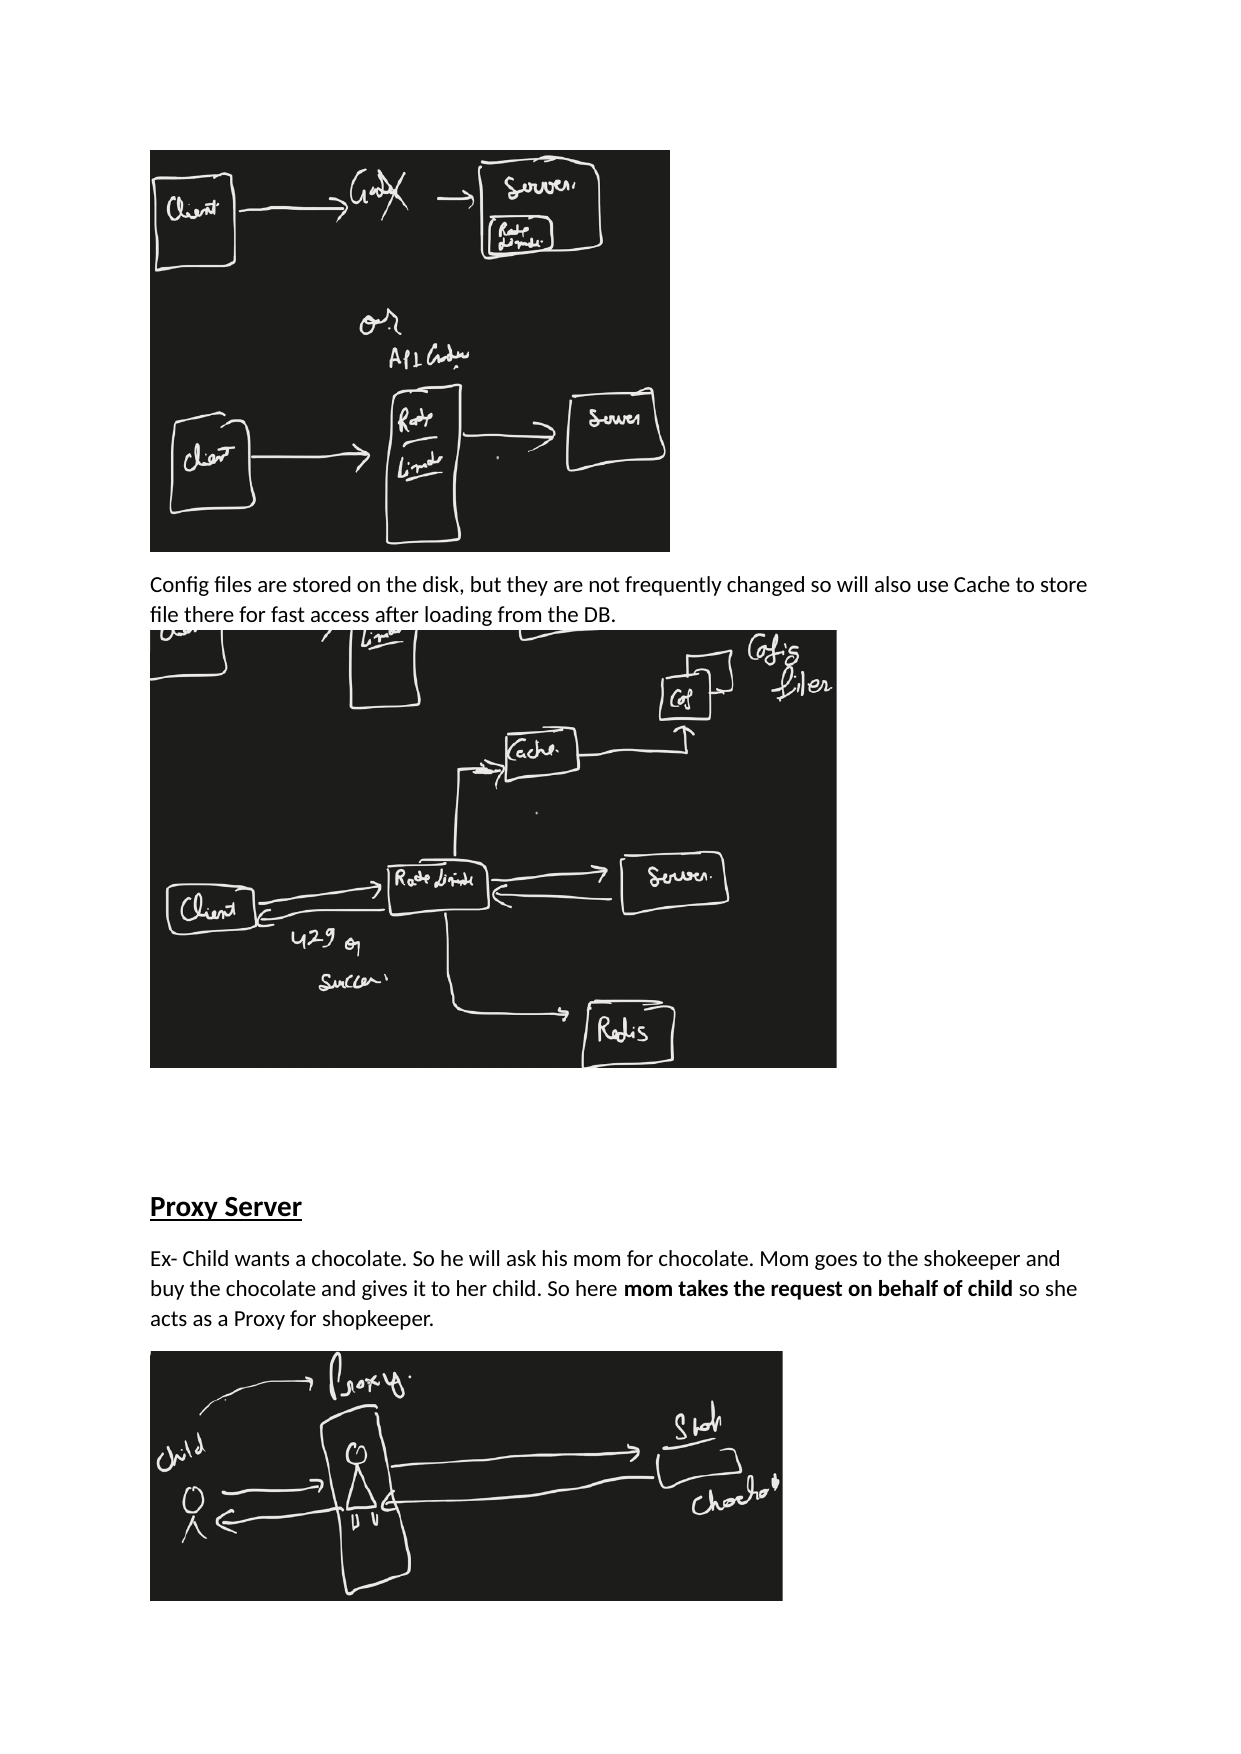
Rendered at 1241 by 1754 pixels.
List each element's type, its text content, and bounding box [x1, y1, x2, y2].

text Ex- Child wants a chocolate. So he will ask his mom for chocolate. Mom goes to the shokeeper and buy the chocolate and gives it to her child. So here mom takes the request on behalf of child so she acts as a Proxy for shopkeeper. [150, 1244, 1090, 1332]
picture [150, 150, 670, 552]
picture [150, 1351, 783, 1601]
picture [150, 630, 837, 1068]
text Proxy Server [150, 1188, 1090, 1224]
